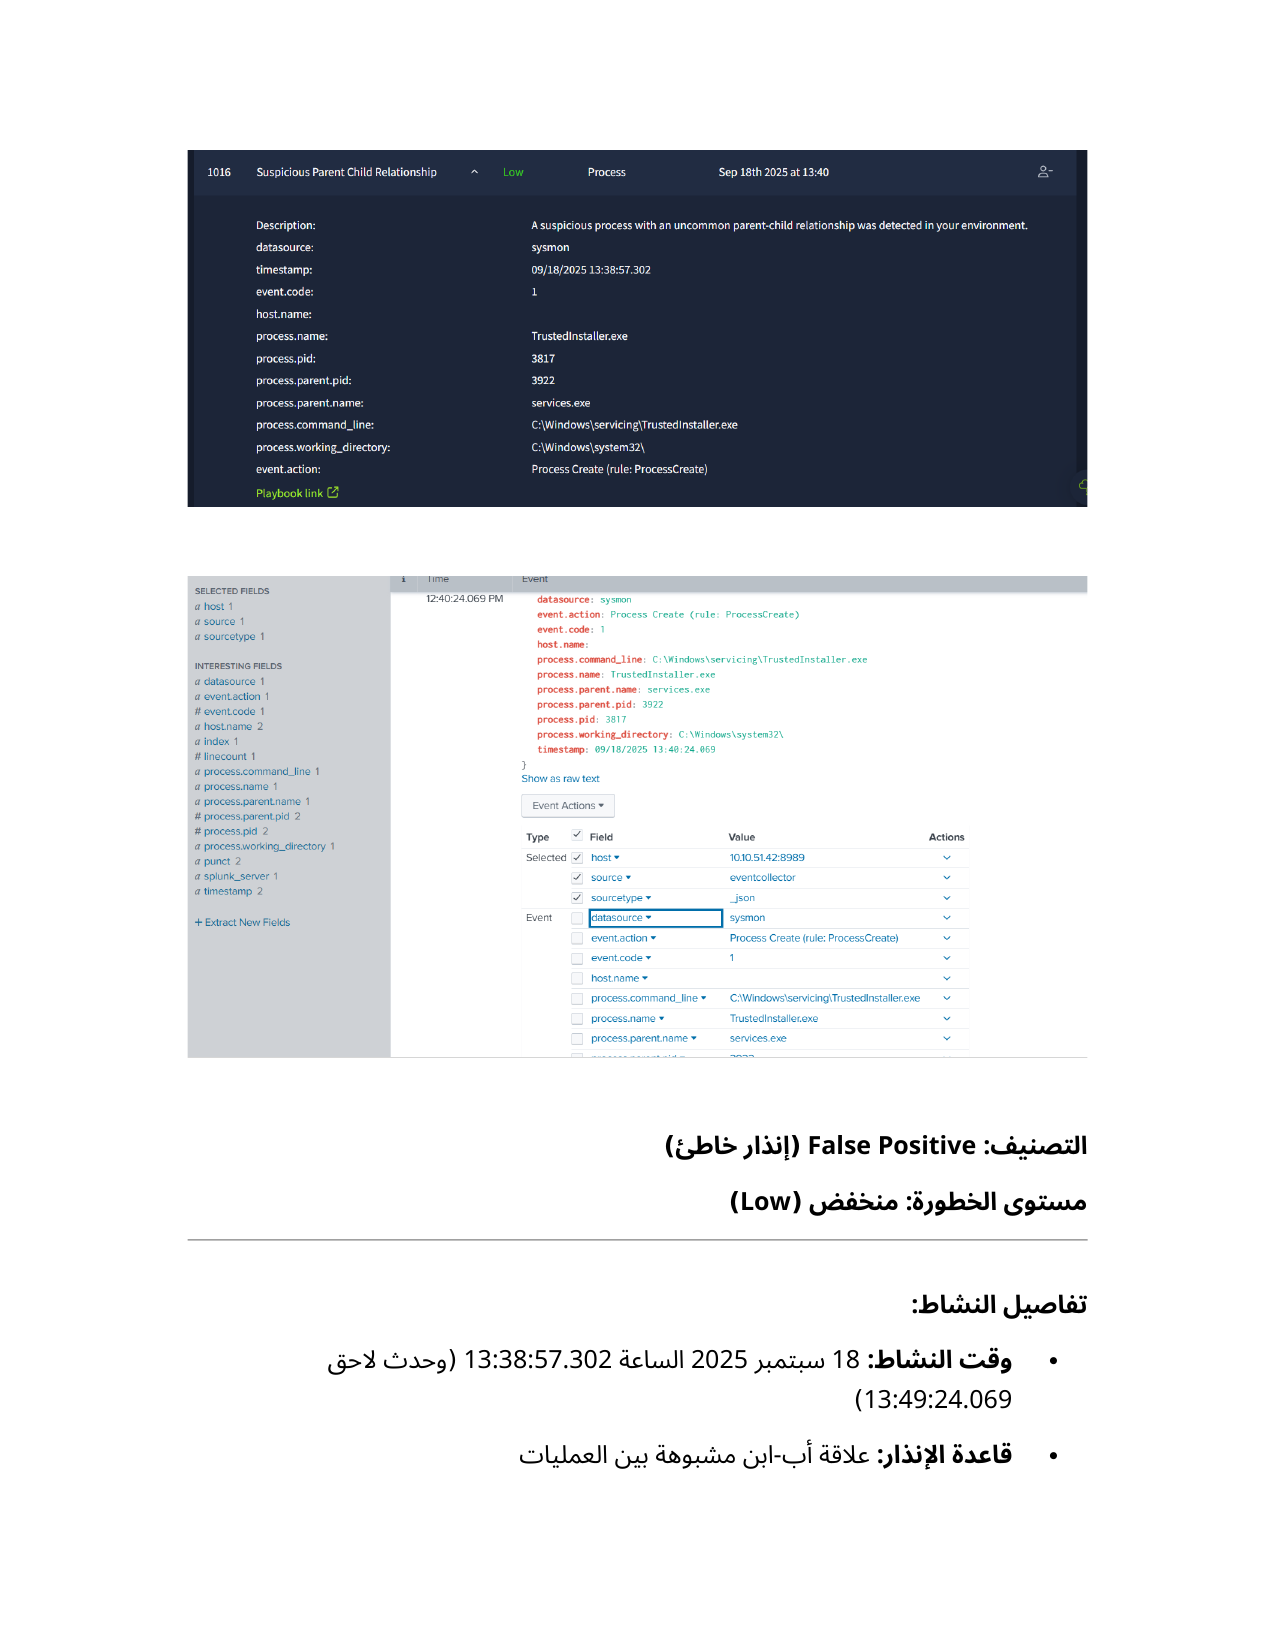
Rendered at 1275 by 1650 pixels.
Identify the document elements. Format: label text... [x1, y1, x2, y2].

list قاعدة الإنذار: علاقة أب-ابن مشبوهة بين العمليات [187, 1437, 1050, 1471]
picture [187, 576, 1088, 1058]
list وقت النشاط: 18 سبتمبر 2025 الساعة 13:38:57.302 (وحدث لاحق 13:49:24.069) [187, 1342, 1050, 1415]
text التصنيف: False Positive (إنذار خاطئ) [187, 1127, 1087, 1162]
text مستوى الخطورة: منخفض (Low) [187, 1183, 1087, 1217]
text تفاصيل النشاط: [187, 1286, 1087, 1320]
picture [187, 150, 1088, 507]
